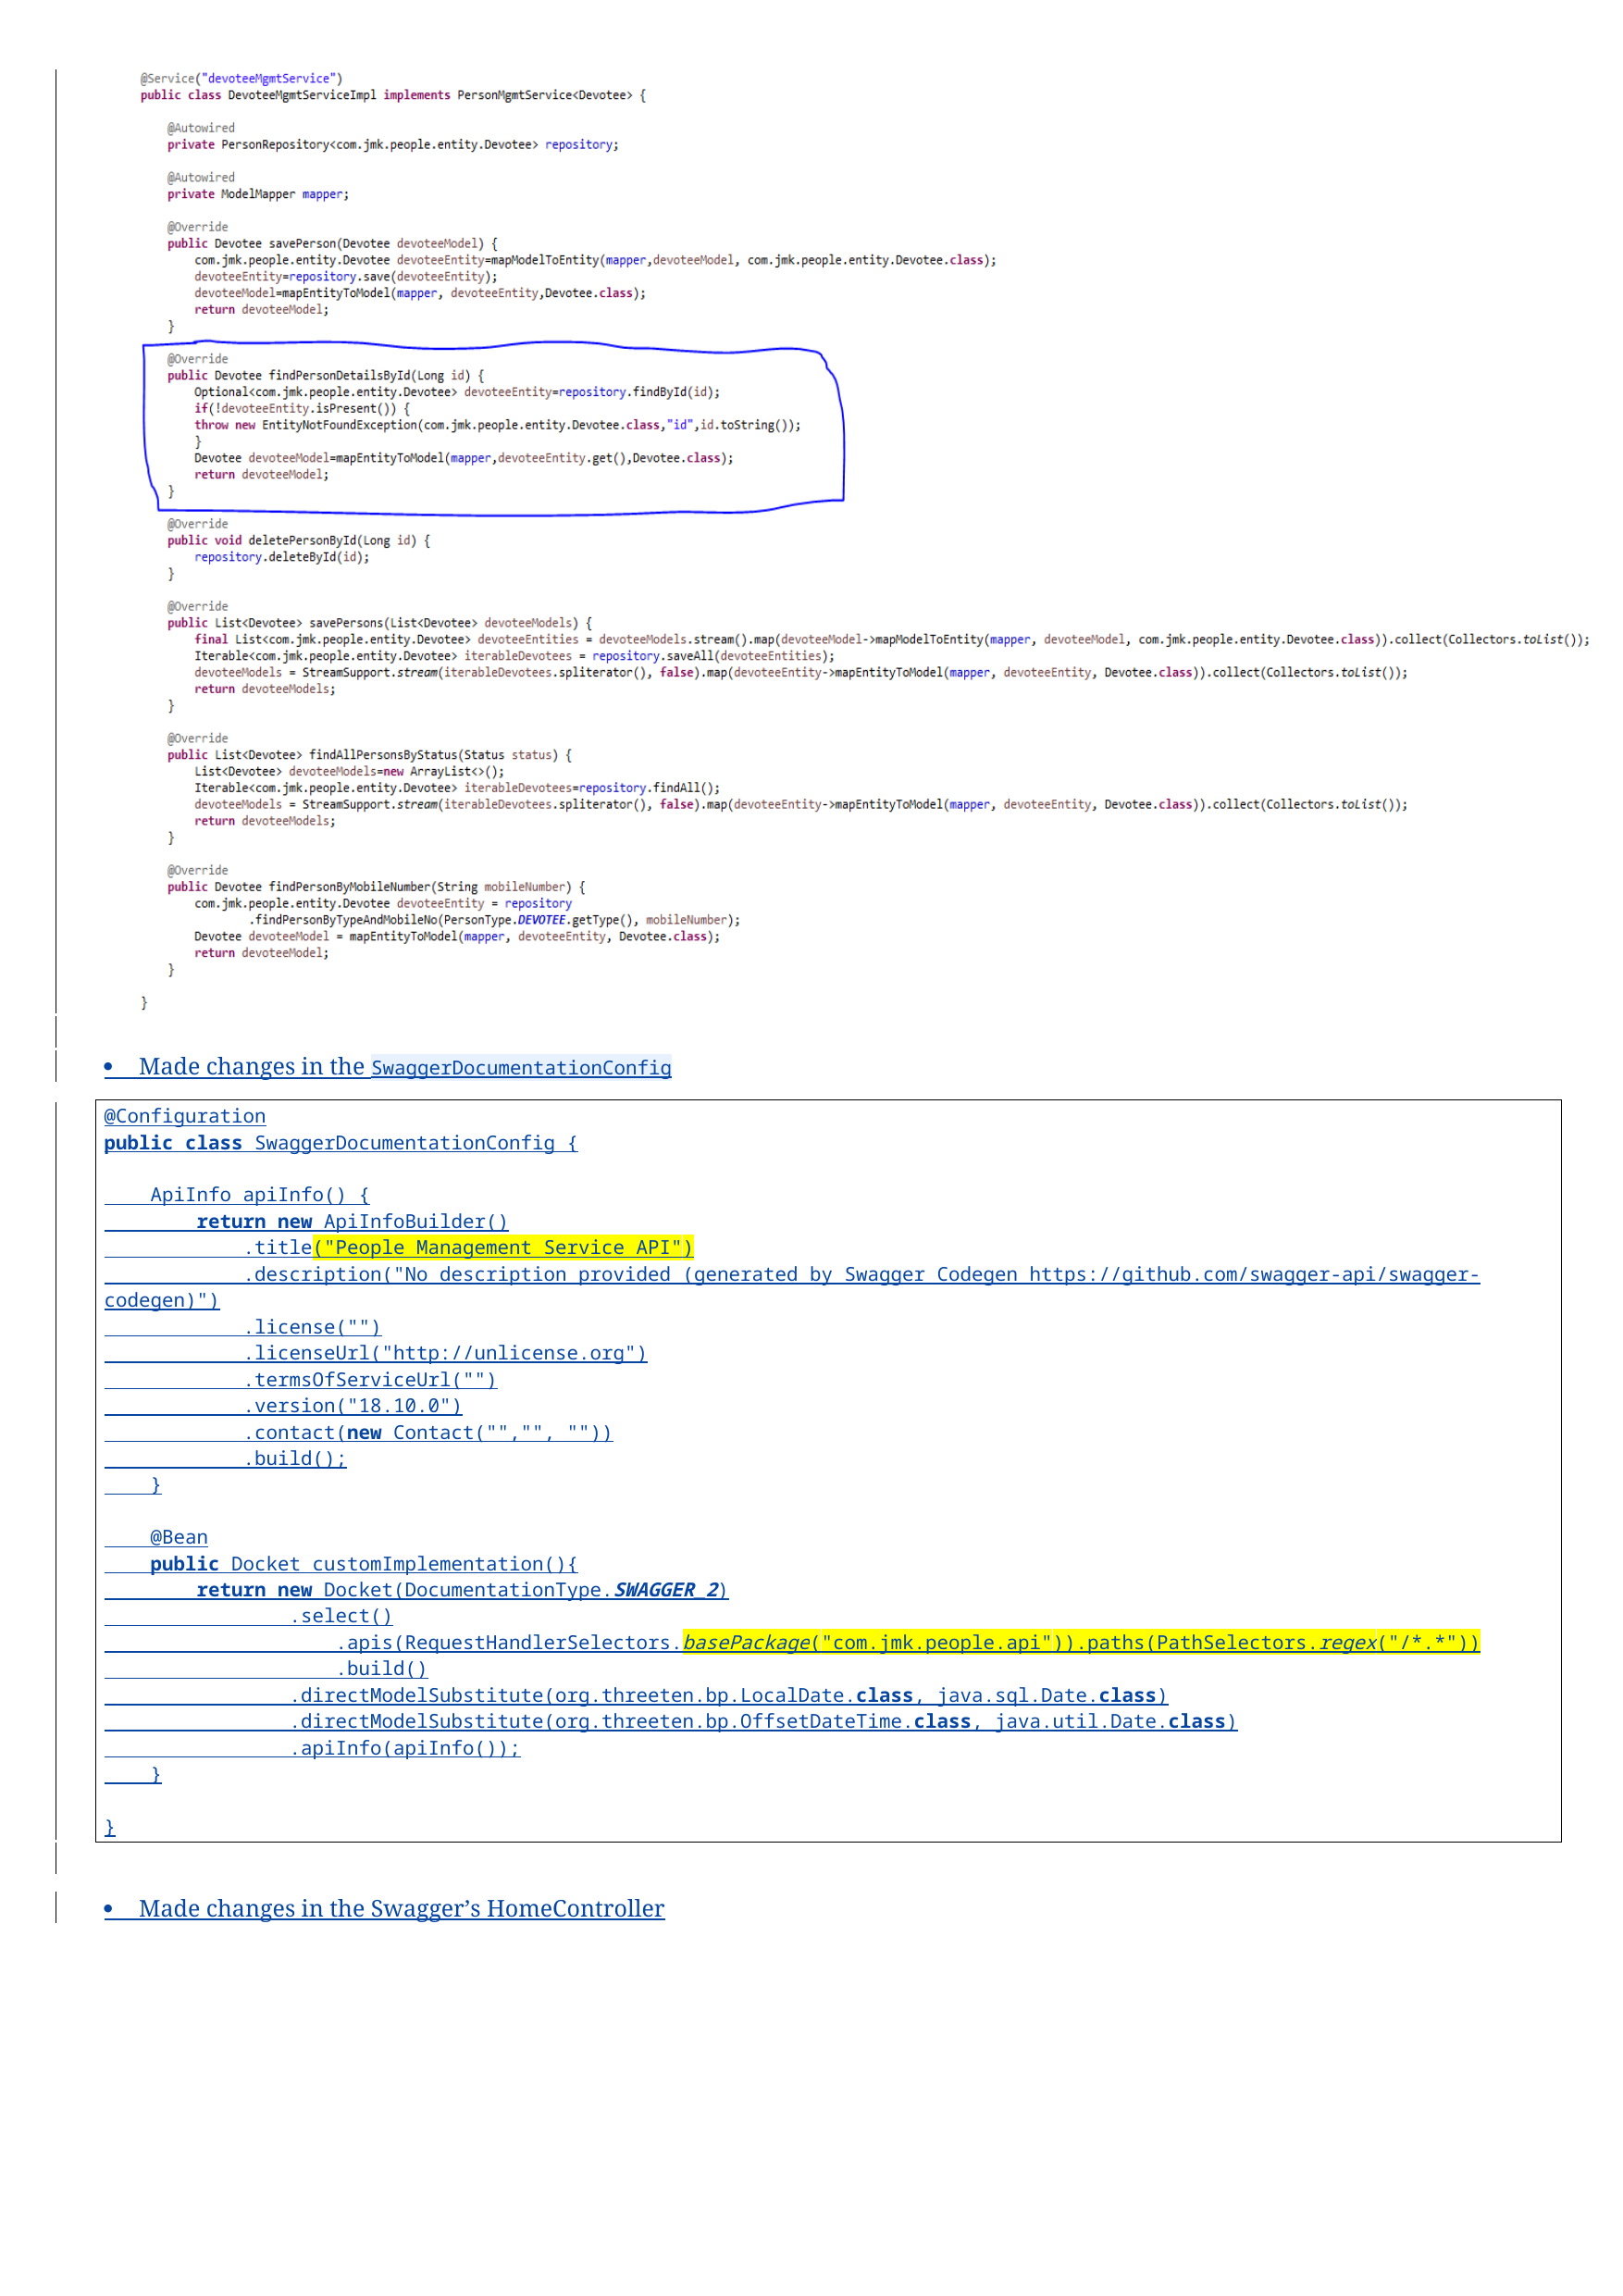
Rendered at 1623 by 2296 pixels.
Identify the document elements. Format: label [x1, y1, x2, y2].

picture [139, 69, 1623, 1014]
